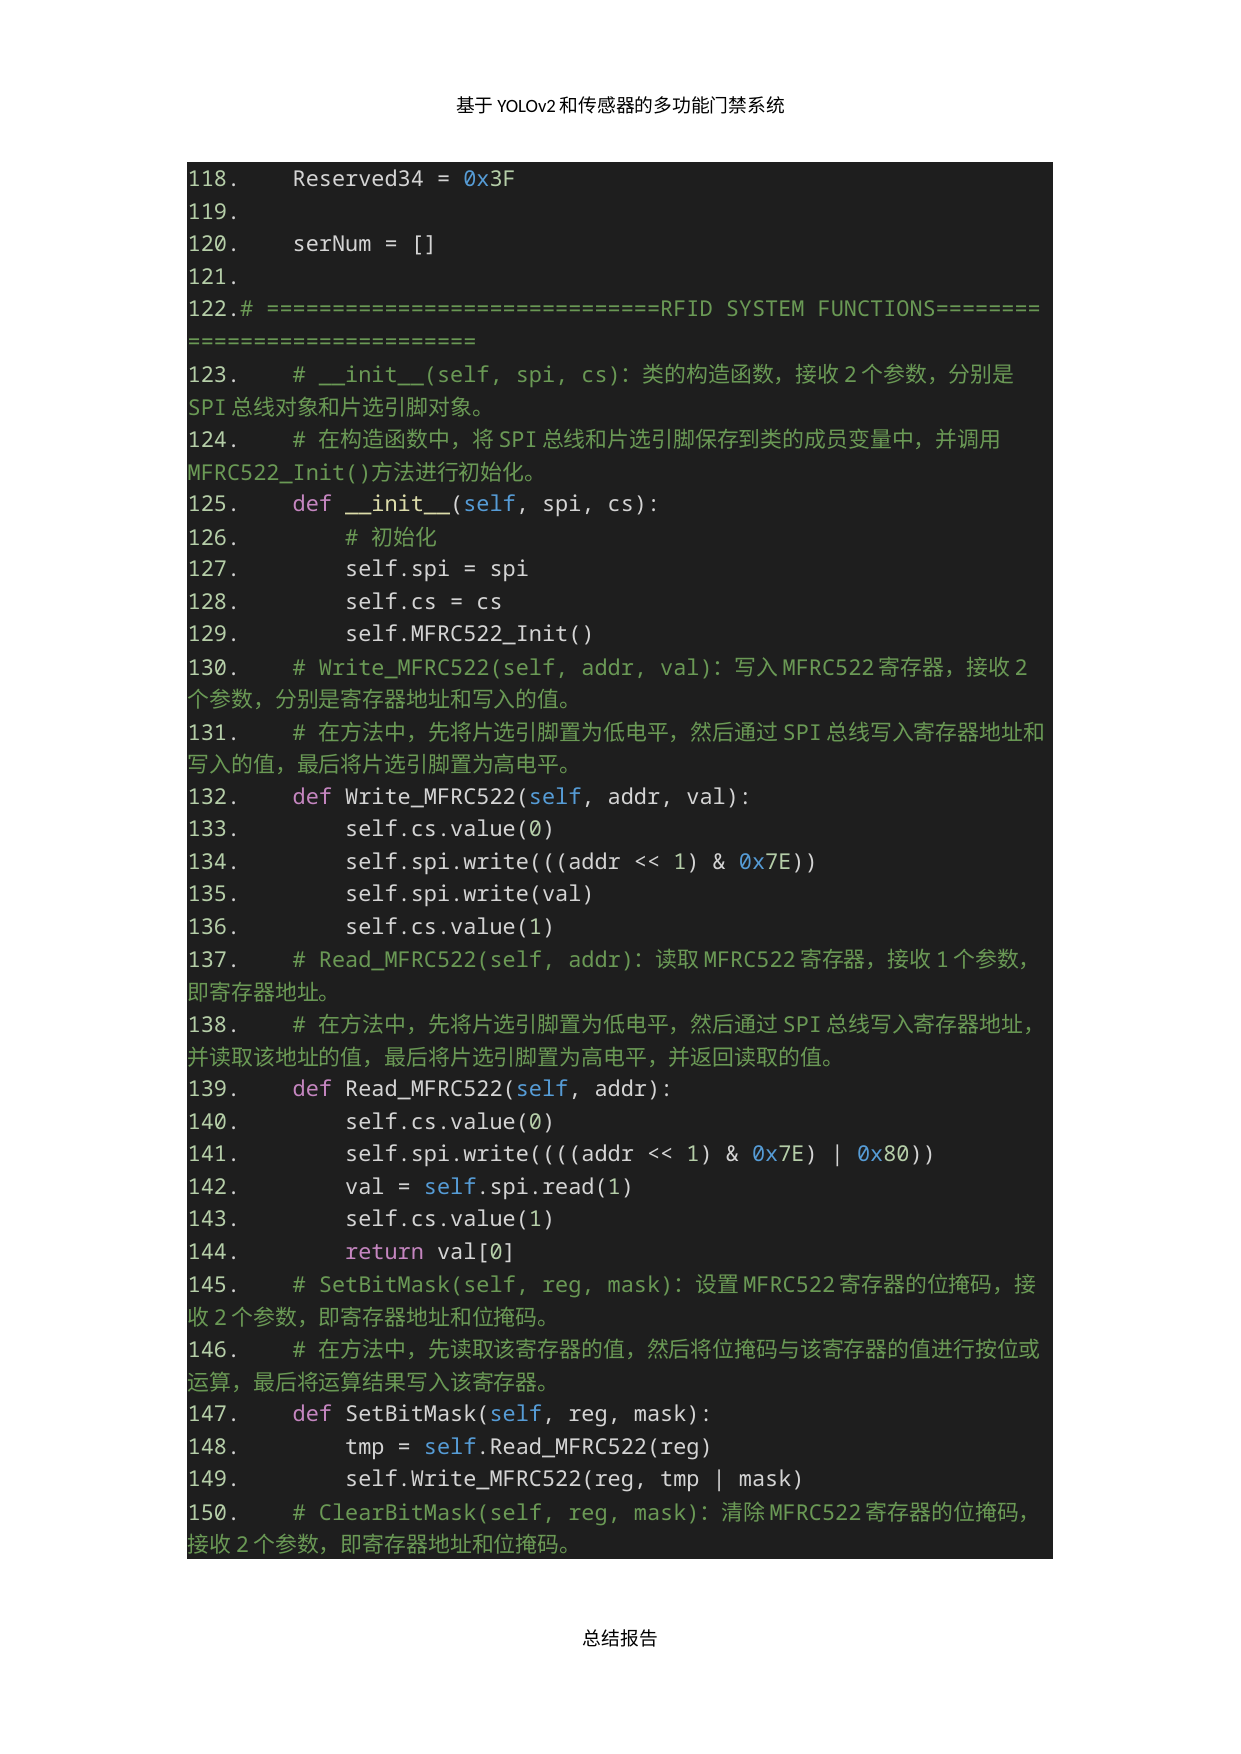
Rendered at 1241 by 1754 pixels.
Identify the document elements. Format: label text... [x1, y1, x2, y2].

text 127. self.spi = spi [187, 552, 1053, 584]
text 120. serNum = [] [187, 227, 1053, 259]
text 123. # __init__(self, spi, cs)：类的构造函数，接收2个参数，分别是SPI总线对象和片选引脚对象。 [187, 357, 1053, 422]
text 133. self.cs.value(0) [187, 812, 1053, 844]
text 121. [187, 259, 1053, 292]
text 145. # SetBitMask(self, reg, mask)：设置MFRC522寄存器的位掩码，接收2个参数，即寄存器地址和位掩码。 [187, 1267, 1053, 1332]
text 132. def Write_MFRC522(self, addr, val): [187, 779, 1053, 812]
text 143. self.cs.value(1) [187, 1202, 1053, 1234]
text 131. # 在方法中，先将片选引脚置为低电平，然后通过SPI总线写入寄存器地址和写入的值，最后将片选引脚置为高电平。 [187, 714, 1053, 779]
text 130. # Write_MFRC522(self, addr, val)：写入MFRC522寄存器，接收2个参数，分别是寄存器地址和写入的值。 [187, 649, 1053, 714]
text 141. self.spi.write((((addr << 1) & 0x7E) | 0x80)) [187, 1137, 1053, 1169]
text 147. def SetBitMask(self, reg, mask): [187, 1397, 1053, 1429]
text 118. Reserved34 = 0x3F [187, 162, 1053, 194]
text 150. # ClearBitMask(self, reg, mask)：清除MFRC522寄存器的位掩码，接收2个参数，即寄存器地址和位掩码。 [187, 1494, 1053, 1559]
text 146. # 在方法中，先读取该寄存器的值，然后将位掩码与该寄存器的值进行按位或运算，最后将运算结果写入该寄存器。 [187, 1332, 1053, 1397]
text 137. # Read_MFRC522(self, addr)：读取MFRC522寄存器，接收1个参数，即寄存器地址。 [187, 942, 1053, 1007]
text 125. def __init__(self, spi, cs): [187, 487, 1053, 519]
text 138. # 在方法中，先将片选引脚置为低电平，然后通过SPI总线写入寄存器地址，并读取该地址的值，最后将片选引脚置为高电平，并返回读取的值。 [187, 1007, 1053, 1072]
text 119. [187, 194, 1053, 227]
text 148. tmp = self.Read_MFRC522(reg) [187, 1429, 1053, 1462]
text 134. self.spi.write(((addr << 1) & 0x7E)) [187, 844, 1053, 877]
text 140. self.cs.value(0) [187, 1104, 1053, 1137]
text 124. # 在构造函数中，将SPI总线和片选引脚保存到类的成员变量中，并调用MFRC522_Init()方法进行初始化。 [187, 422, 1053, 487]
text 135. self.spi.write(val) [187, 877, 1053, 909]
text 139. def Read_MFRC522(self, addr): [187, 1072, 1053, 1104]
text 136. self.cs.value(1) [187, 909, 1053, 942]
text 129. self.MFRC522_Init() [187, 617, 1053, 649]
text 122.# ==============================RFID SYSTEM FUNCTIONS============================== [187, 292, 1053, 357]
text 144. return val[0] [187, 1234, 1053, 1267]
text 128. self.cs = cs [187, 584, 1053, 617]
text 142. val = self.spi.read(1) [187, 1169, 1053, 1202]
text 126. # 初始化 [187, 519, 1053, 552]
text 149. self.Write_MFRC522(reg, tmp | mask) [187, 1462, 1053, 1494]
